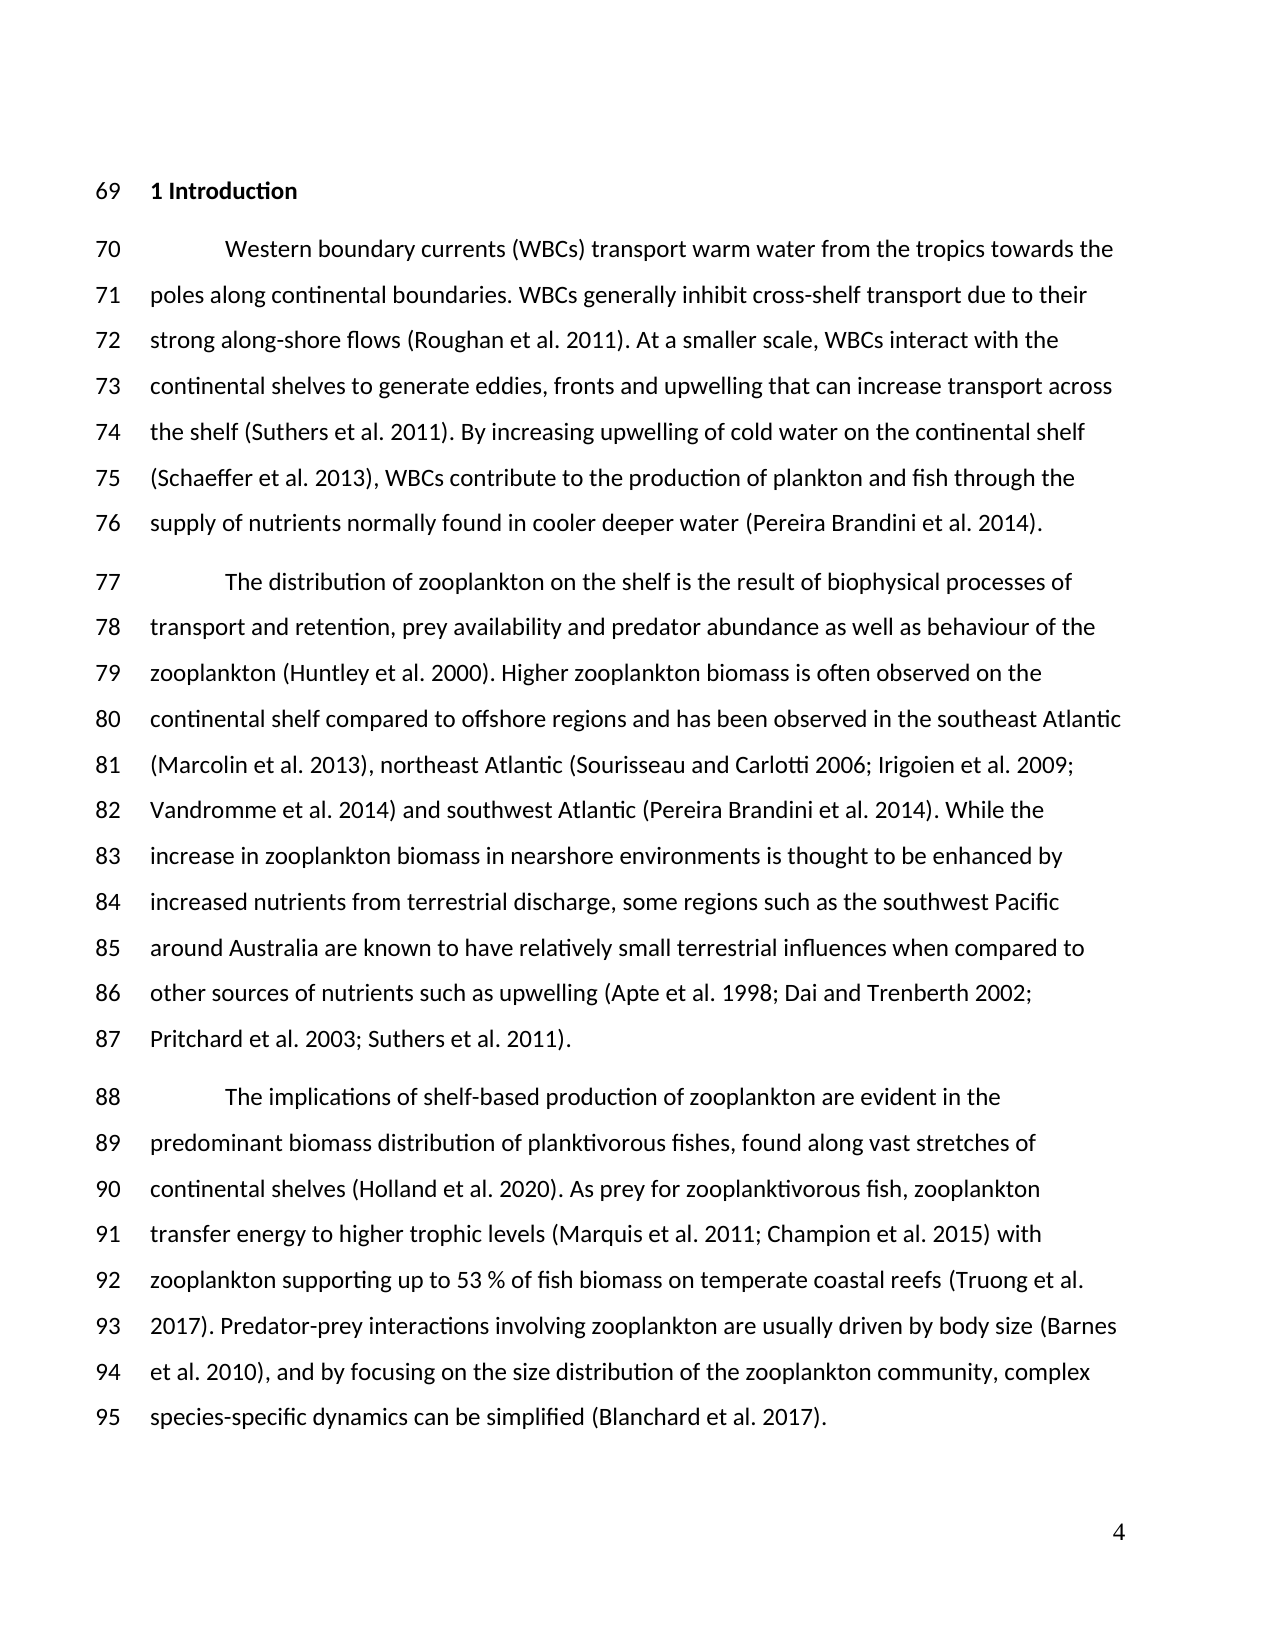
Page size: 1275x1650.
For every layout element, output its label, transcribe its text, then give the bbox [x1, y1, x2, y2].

subtitle 1 Introduction [150, 175, 1125, 206]
text The implications of shelf-based production of zooplankton are evident in the predominant biomass distribution of planktivorous fishes, found along vast stretches of continental shelves (Holland et al. 2020). As prey for zooplanktivorous fish, zooplankton transfer energy to higher trophic levels (Marquis et al. 2011; Champion et al. 2015) with zooplankton supporting up to 53 % of fish biomass on temperate coastal reefs (Truong et al. 2017). Predator-prey interactions involving zooplankton are usually driven by body size (Barnes et al. 2010), and by focusing on the size distribution of the zooplankton community, complex species-specific dynamics can be simplified (Blanchard et al. 2017). [150, 1081, 1125, 1432]
text Western boundary currents (WBCs) transport warm water from the tropics towards the poles along continental boundaries. WBCs generally inhibit cross-shelf transport due to their strong along-shore flows (Roughan et al. 2011). At a smaller scale, WBCs interact with the continental shelves to generate eddies, fronts and upwelling that can increase transport across the shelf (Suthers et al. 2011). By increasing upwelling of cold water on the continental shelf (Schaeffer et al. 2013), WBCs contribute to the production of plankton and fish through the supply of nutrients normally found in cooler deeper water (Pereira Brandini et al. 2014). [150, 233, 1125, 538]
text The distribution of zooplankton on the shelf is the result of biophysical processes of transport and retention, prey availability and predator abundance as well as behaviour of the zooplankton (Huntley et al. 2000). Higher zooplankton biomass is often observed on the continental shelf compared to offshore regions and has been observed in the southeast Atlantic (Marcolin et al. 2013), northeast Atlantic (Sourisseau and Carlotti 2006; Irigoien et al. 2009; Vandromme et al. 2014) and southwest Atlantic (Pereira Brandini et al. 2014). While the increase in zooplankton biomass in nearshore environments is thought to be enhanced by increased nutrients from terrestrial discharge, some regions such as the southwest Pacific around Australia are known to have relatively small terrestrial influences when compared to other sources of nutrients such as upwelling (Apte et al. 1998; Dai and Trenberth 2002; Pritchard et al. 2003; Suthers et al. 2011). [150, 566, 1125, 1054]
